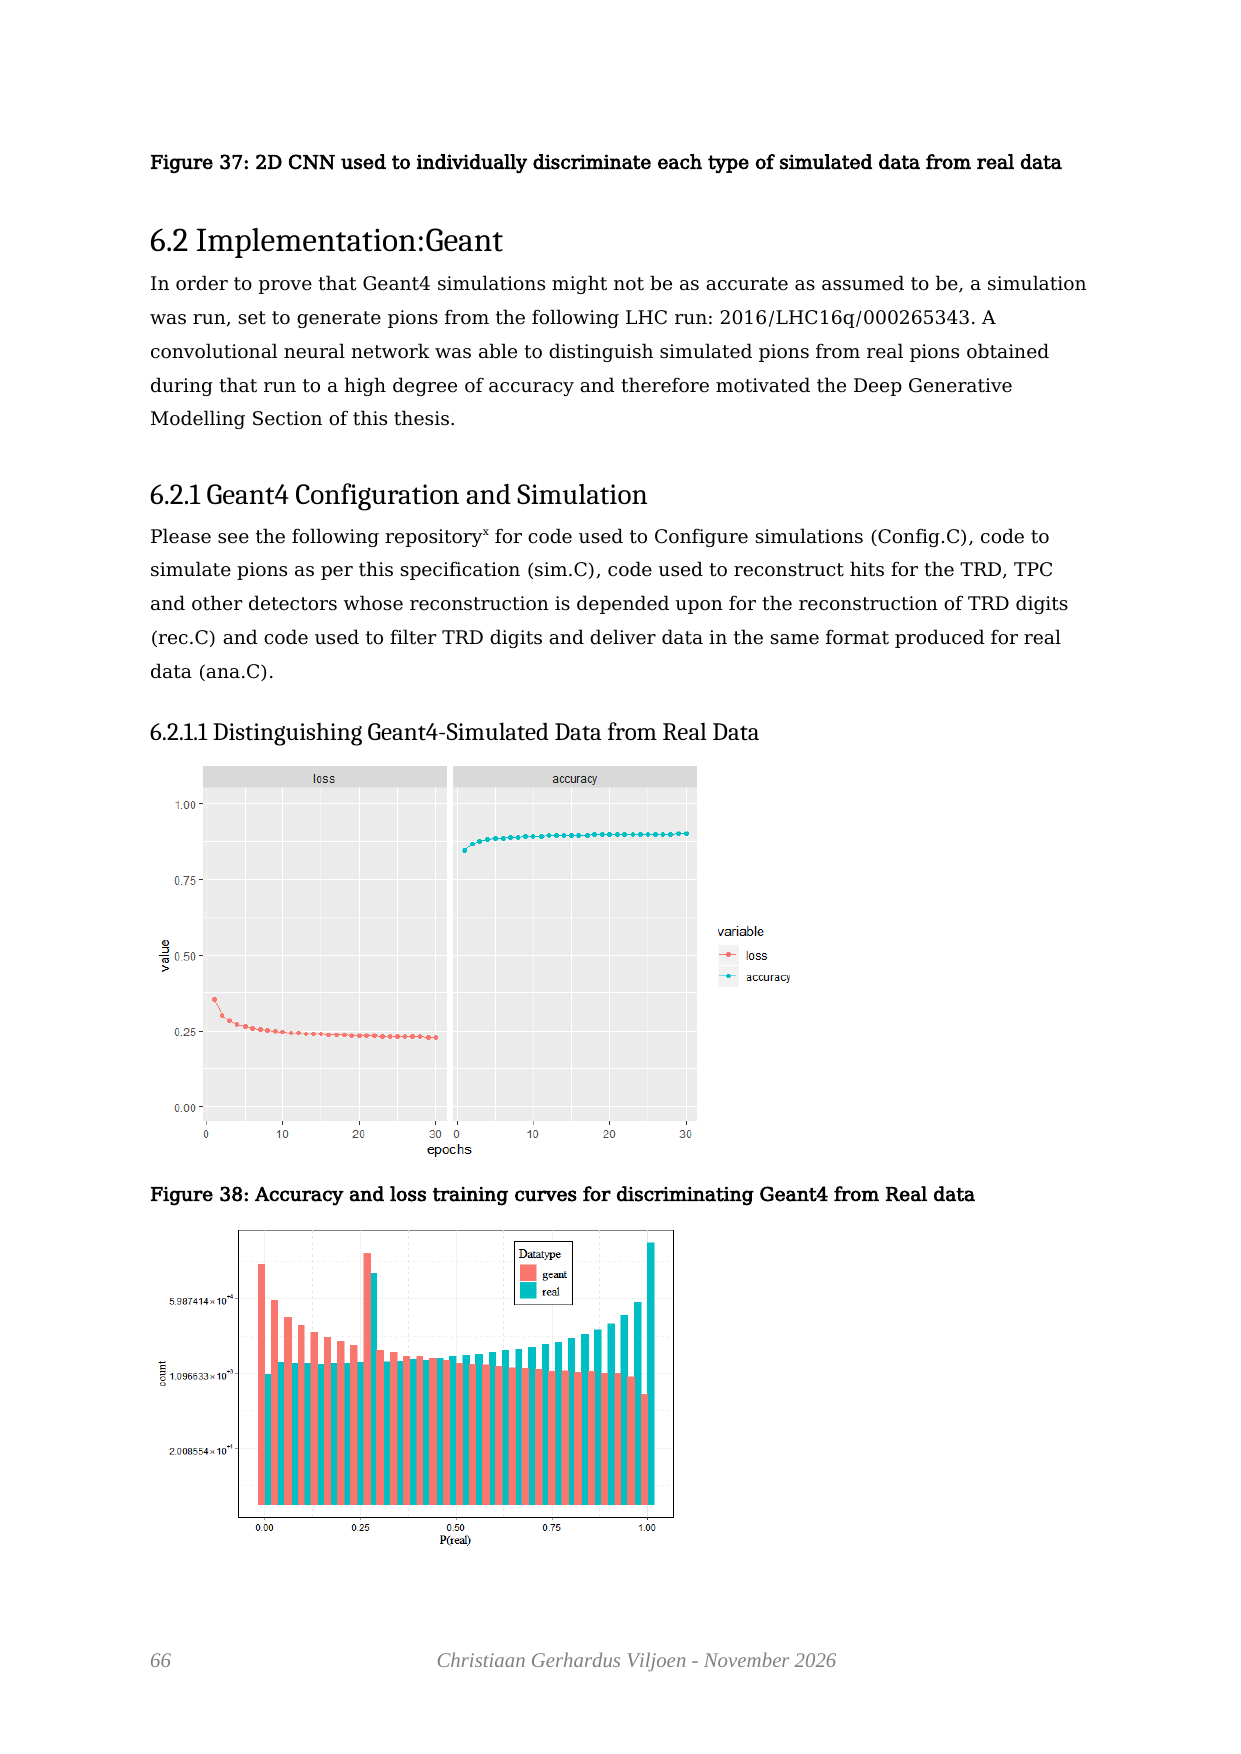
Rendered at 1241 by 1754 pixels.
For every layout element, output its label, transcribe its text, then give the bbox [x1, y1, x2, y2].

subtitle Geant4 Configuration and Simulation [150, 478, 1090, 512]
picture [150, 759, 804, 1163]
subtitle Implementation:Geant [150, 221, 1090, 259]
text In order to prove that Geant4 simulations might not be as accurate as assumed to be, a simulation was run, set to generate pions from the following LHC run: 2016/LHC16q/000265343. A convolutional neural network was able to distinguish simulated pions from real pions obtained during that run to a high degree of accuracy and therefore motivated the Deep Generative Modelling Section of this thesis. [150, 272, 1090, 429]
text Please see the following repository for code used to Configure simulations (Config.C), code to simulate pions as per this specification (sim.C), code used to reconstruct hits for the TRD, TPC and other detectors whose reconstruction is depended upon for the reconstruction of TRD digits (rec.C) and code used to filter TRD digits and deliver data in the same format produced for real data (ana.C). [150, 524, 1090, 682]
subtitle Distinguishing Geant4-Simulated Data from Real Data [150, 718, 1090, 747]
text Figure 38: Accuracy and loss training curves for discriminating Geant4 from Real data [150, 1182, 1090, 1204]
text Figure 37: 2D CNN used to individually discriminate each type of simulated data from real data [150, 150, 1090, 172]
picture [150, 1224, 678, 1551]
